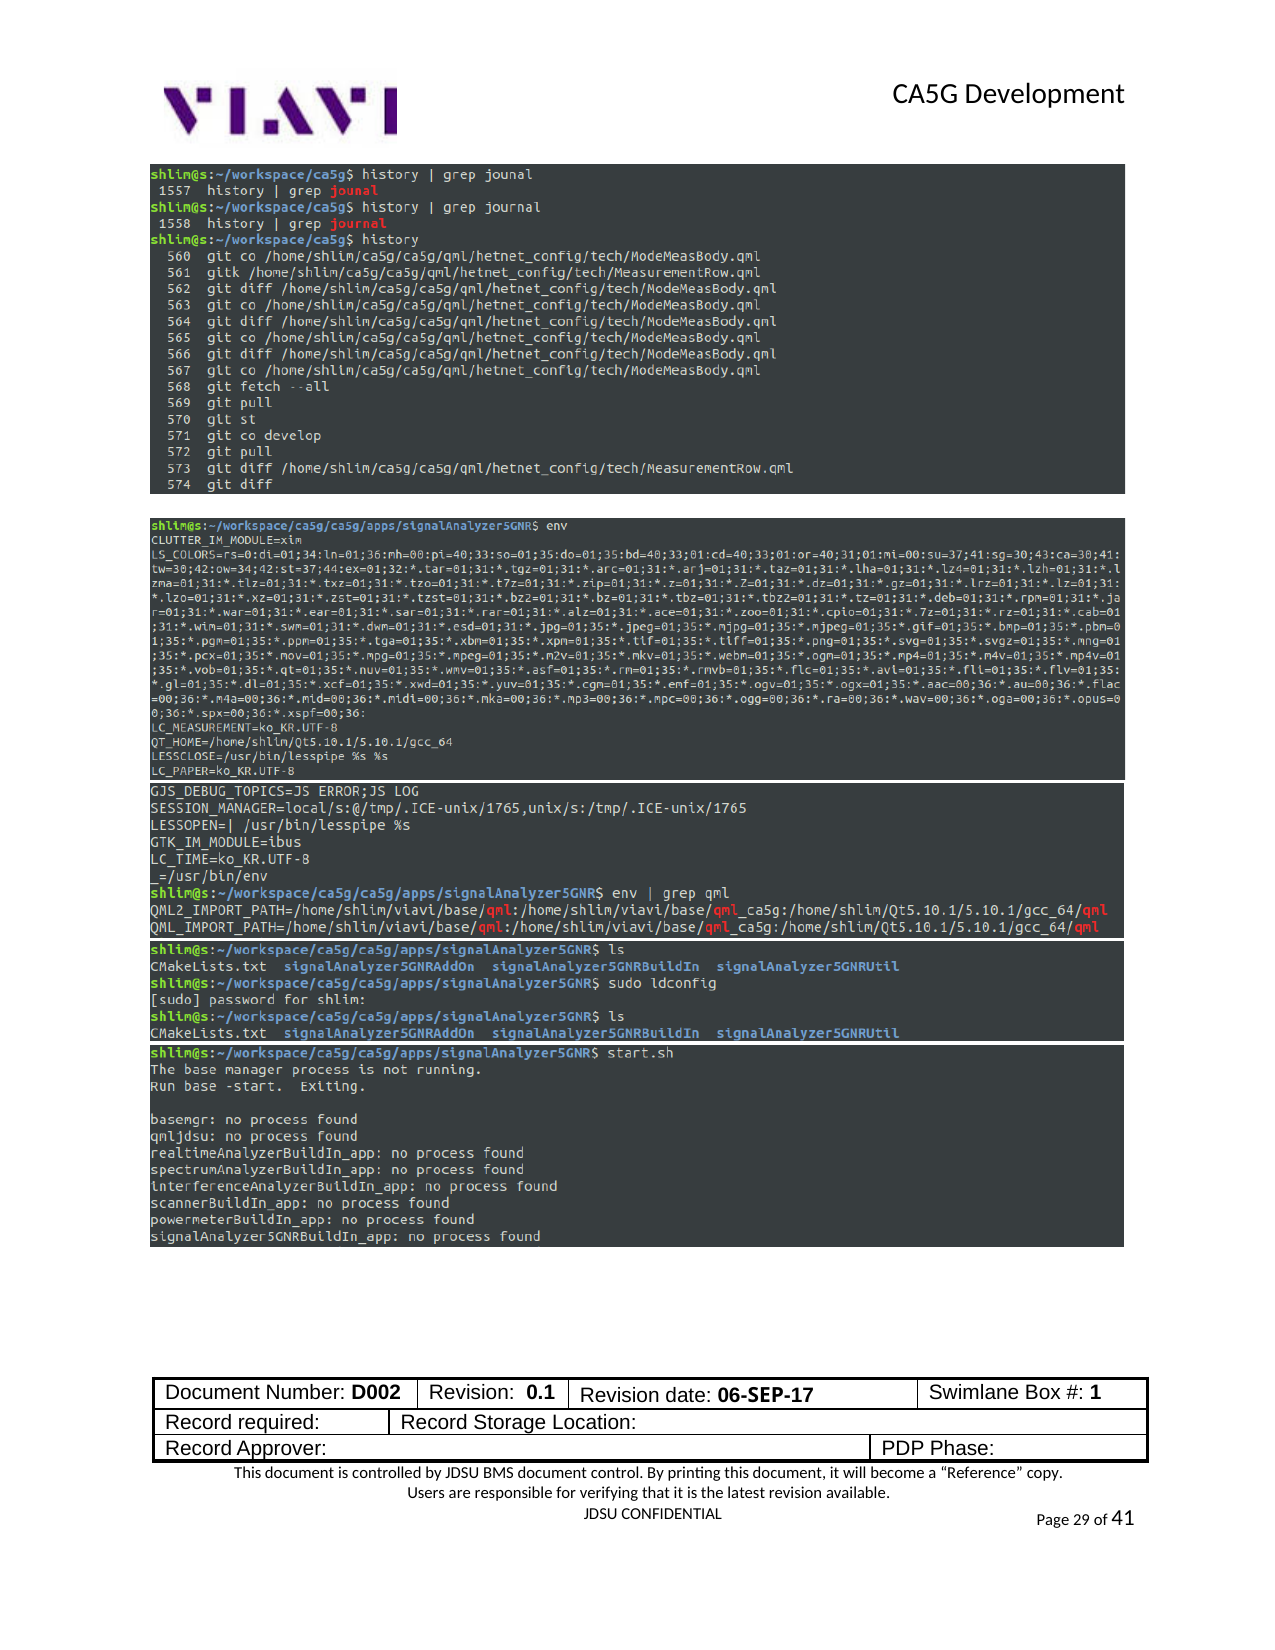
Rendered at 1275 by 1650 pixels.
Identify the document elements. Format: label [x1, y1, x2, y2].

picture [150, 941, 1124, 1041]
picture [150, 783, 1124, 938]
picture [150, 518, 1125, 780]
picture [150, 1045, 1124, 1247]
picture [162, 68, 397, 146]
picture [150, 164, 1125, 494]
